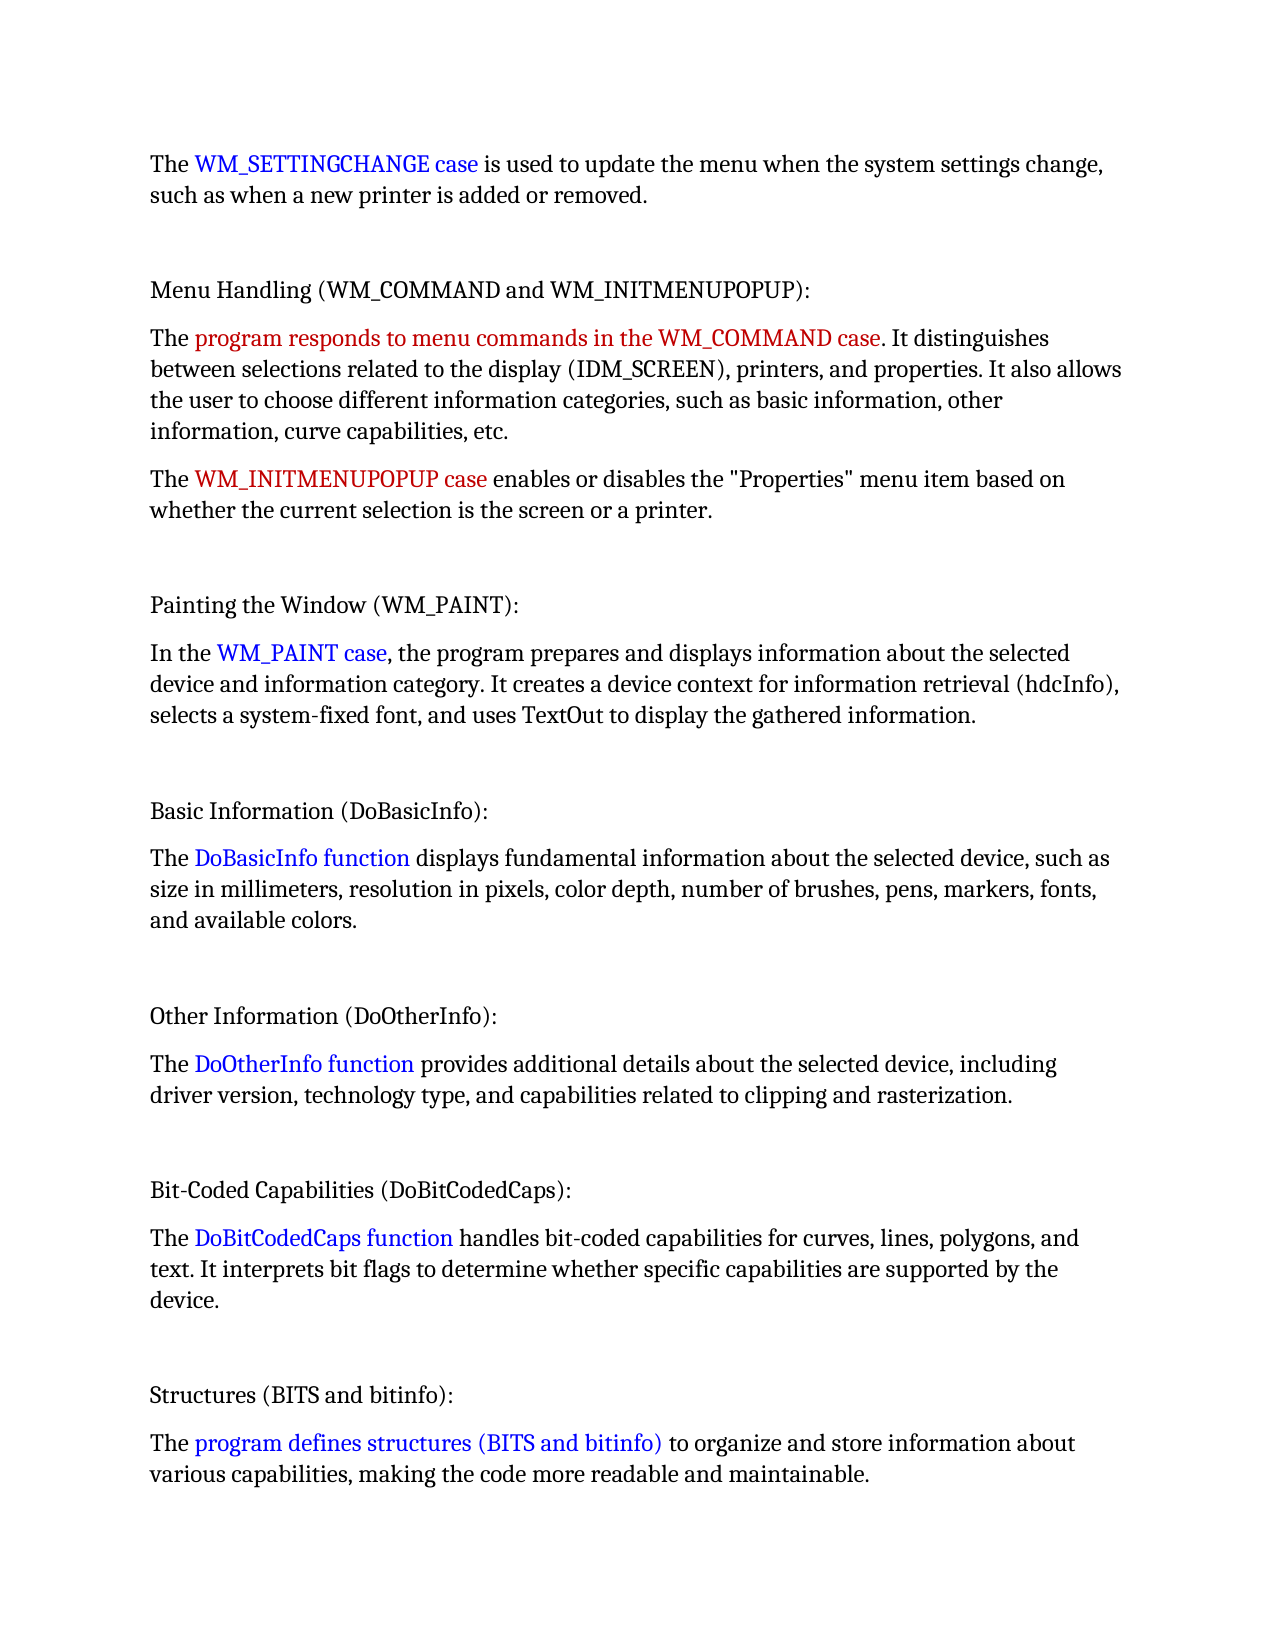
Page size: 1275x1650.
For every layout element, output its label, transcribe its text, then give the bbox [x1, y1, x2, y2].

text In the WM_PAINT case, the program prepares and displays information about the selected device and information category. It creates a device context for information retrieval (hdcInfo), selects a system-fixed font, and uses TextOut to display the gathered information. [150, 639, 1125, 730]
text Other Information (DoOtherInfo): [150, 1002, 1125, 1031]
text Menu Handling (WM_COMMAND and WM_INITMENUPOPUP): [150, 276, 1125, 305]
text Painting the Window (WM_PAINT): [150, 591, 1125, 620]
text Structures (BITS and bitinfo): [150, 1381, 1125, 1410]
text The program responds to menu commands in the WM_COMMAND case. It distinguishes between selections related to the display (IDM_SCREEN), printers, and properties. It also allows the user to choose different information categories, such as basic information, other information, curve capabilities, etc. [150, 324, 1125, 446]
text The WM_INITMENUPOPUP case enables or disables the "Properties" menu item based on whether the current selection is the screen or a printer. [150, 465, 1125, 525]
text The DoBasicInfo function displays fundamental information about the selected device, such as size in millimeters, resolution in pixels, color depth, number of brushes, pens, markers, fonts, and available colors. [150, 844, 1125, 935]
text Basic Information (DoBasicInfo): [150, 797, 1125, 825]
text The WM_SETTINGCHANGE case is used to update the menu when the system settings change, such as when a new printer is added or removed. [150, 150, 1125, 210]
text The DoBitCodedCaps function handles bit-coded capabilities for curves, lines, polygons, and text. It interprets bit flags to determine whether specific capabilities are supported by the device. [150, 1224, 1125, 1314]
text The DoOtherInfo function provides additional details about the selected device, including driver version, technology type, and capabilities related to clipping and rasterization. [150, 1049, 1125, 1109]
text Bit-Coded Capabilities (DoBitCodedCaps): [150, 1176, 1125, 1205]
text The program defines structures (BITS and bitinfo) to organize and store information about various capabilities, making the code more readable and maintainable. [150, 1429, 1125, 1489]
